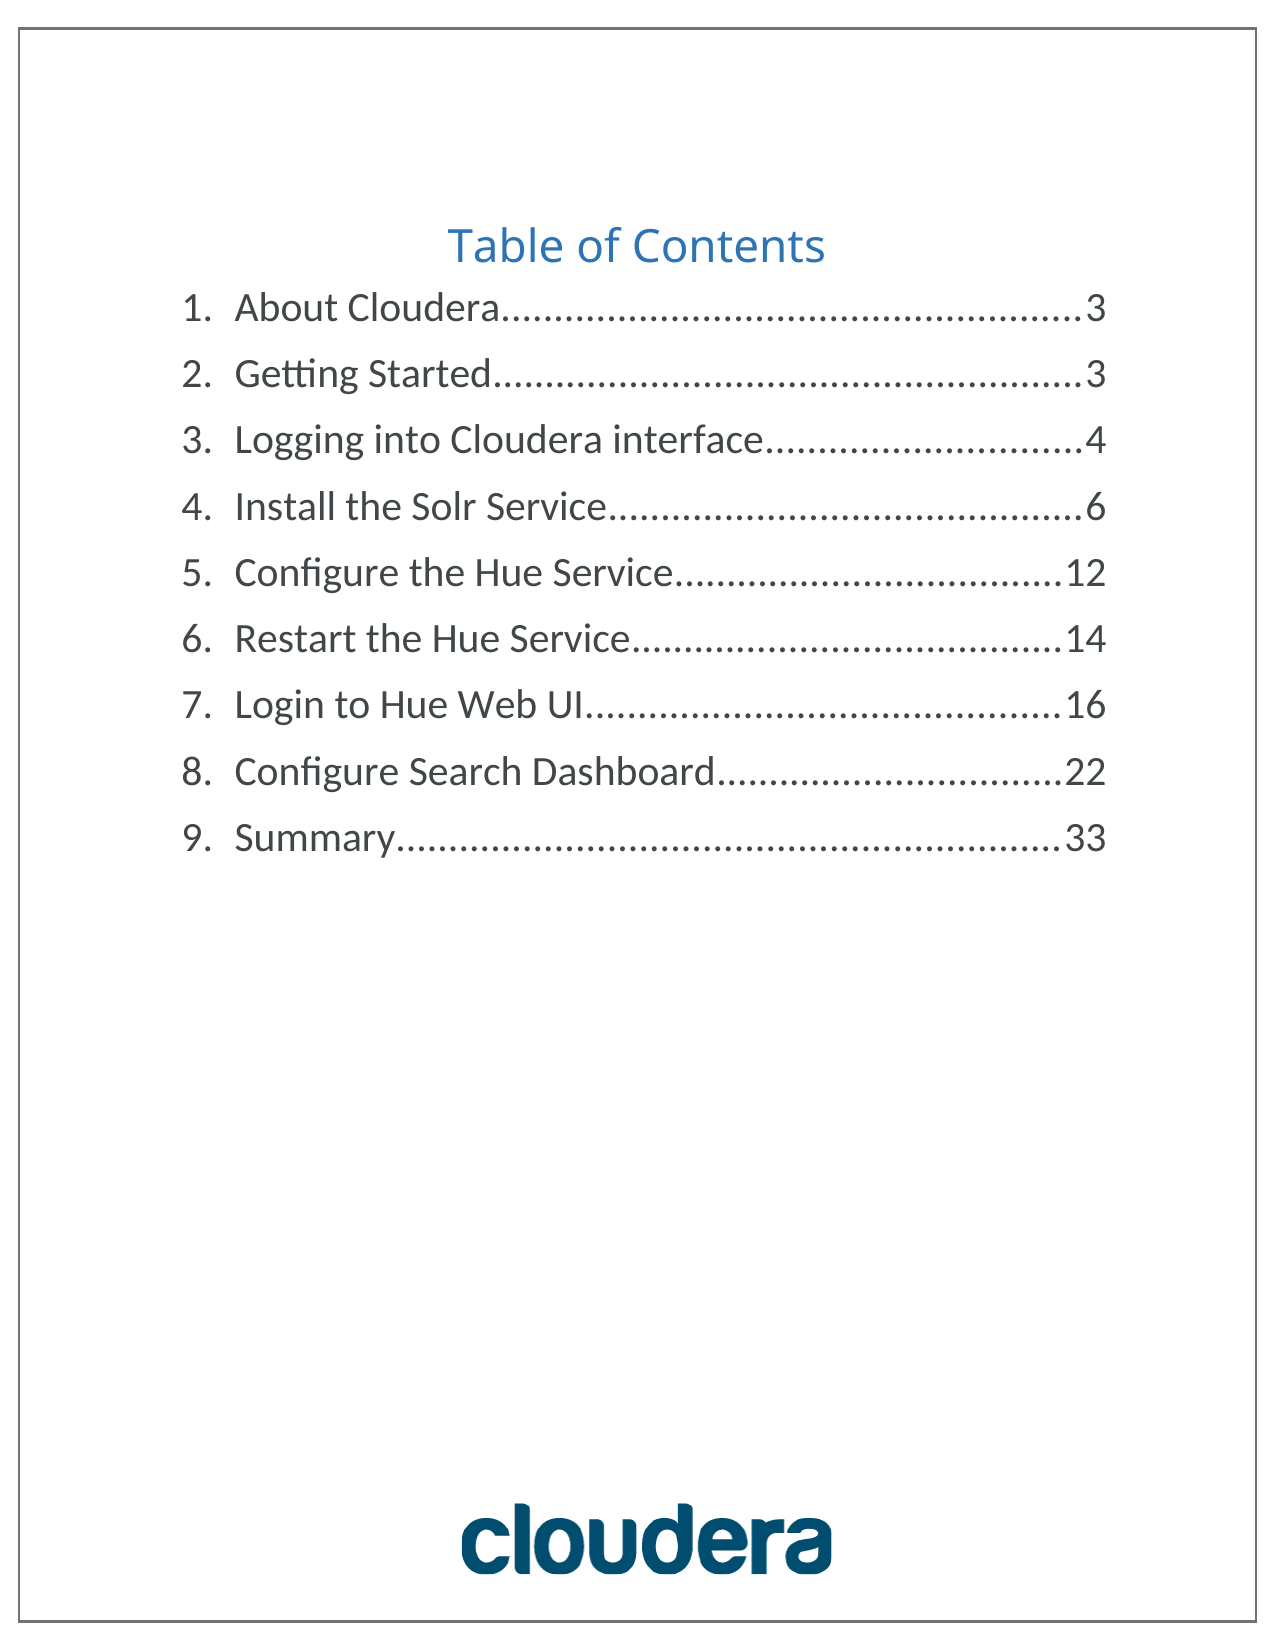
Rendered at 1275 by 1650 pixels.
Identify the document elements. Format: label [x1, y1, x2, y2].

picture [799, 1548, 818, 1562]
picture [656, 1530, 677, 1562]
picture [461, 1482, 845, 1575]
picture [461, 1556, 478, 1575]
picture [549, 1530, 570, 1562]
picture [713, 1530, 732, 1539]
